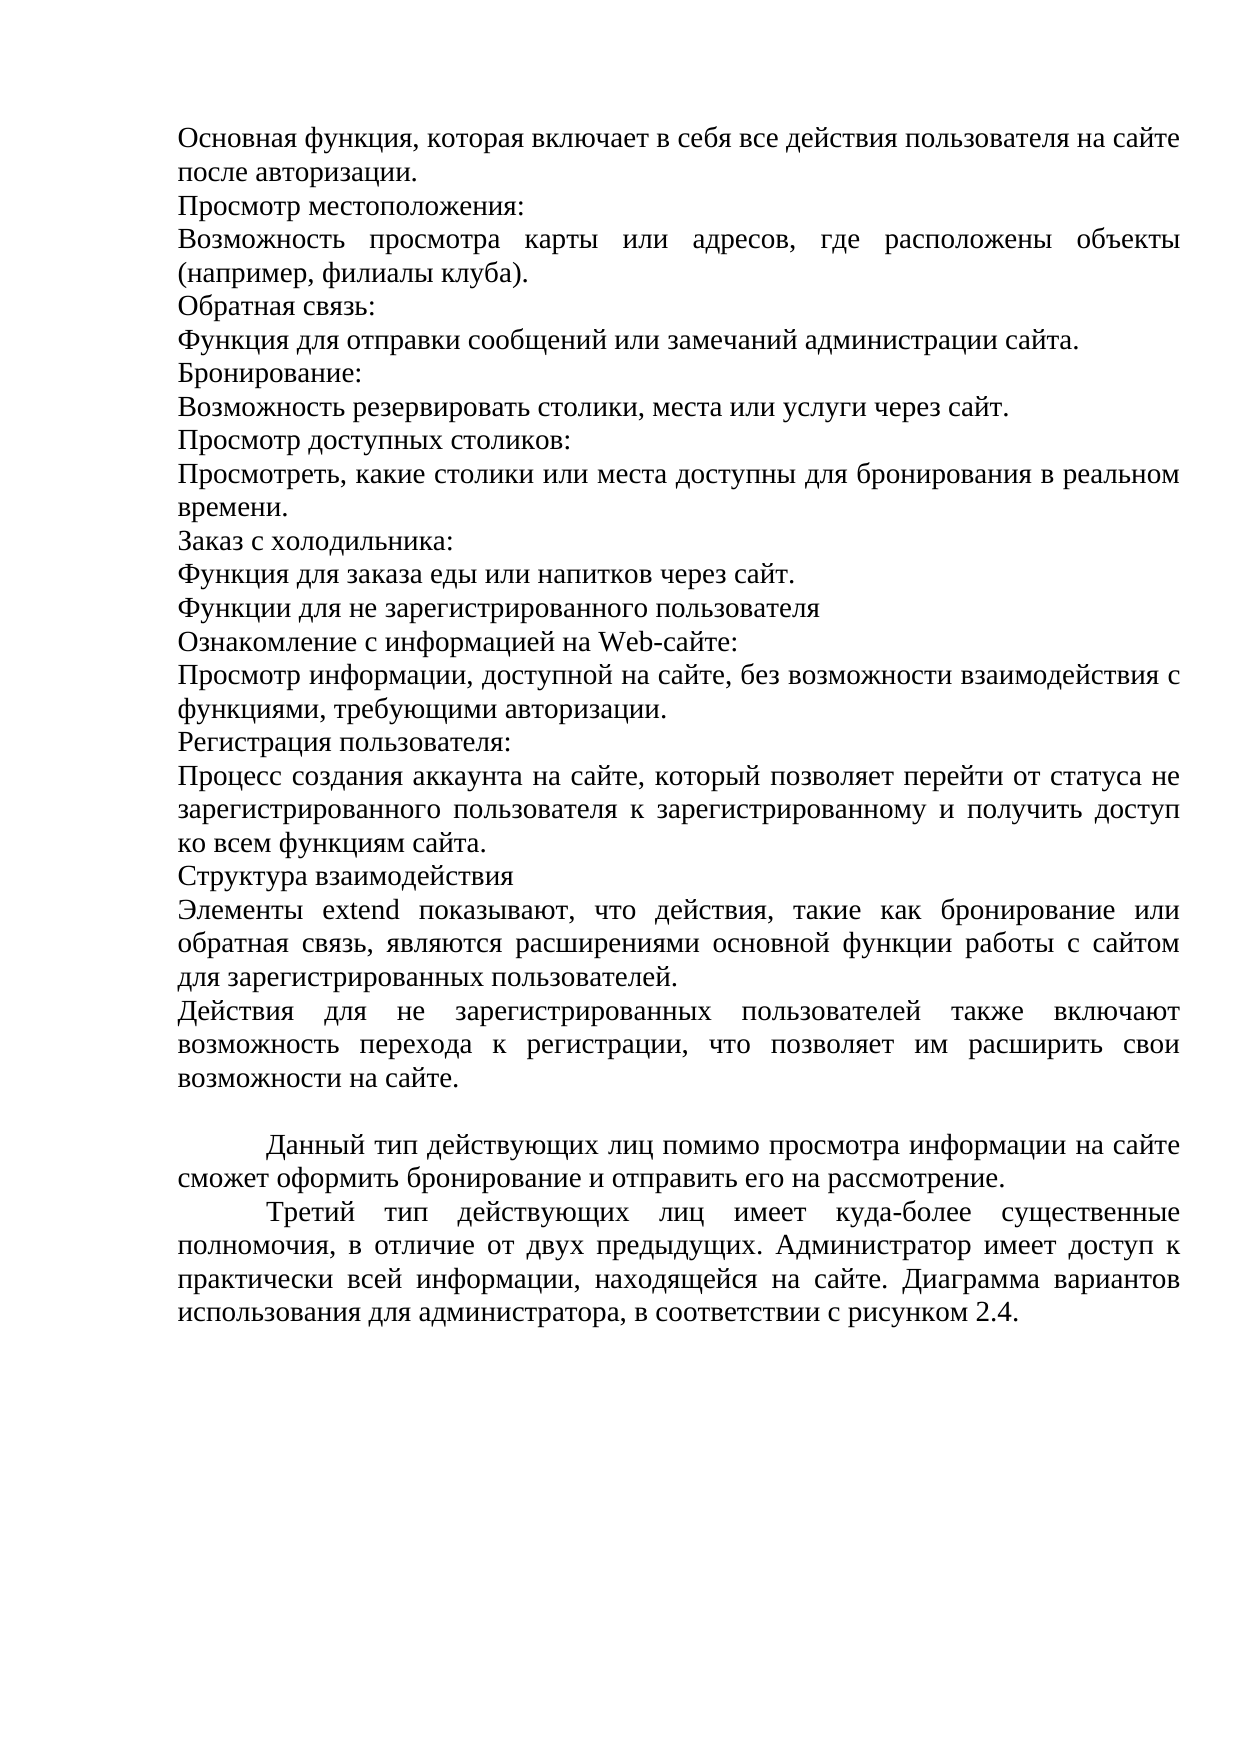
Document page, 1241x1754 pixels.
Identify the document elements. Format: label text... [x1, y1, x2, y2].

text Действия для не зарегистрированных пользователей также включают возможность перехода к регистрации, что позволяет им расширить свои возможности на сайте. [177, 993, 1181, 1093]
text Основная функция, которая включает в себя все действия пользователя на сайте после авторизации. [177, 121, 1181, 188]
text Процесс создания аккаунта на сайте, который позволяет перейти от статуса не зарегистрированного пользователя к зарегистрированному и получить доступ ко всем функциям сайта. [177, 758, 1181, 858]
text Заказ с холодильника: [177, 523, 1181, 557]
text Бронирование: [177, 355, 1181, 389]
text Функция для отправки сообщений или замечаний администрации сайта. [177, 322, 1181, 355]
text Функция для заказа еды или напитков через сайт. [177, 557, 1181, 590]
text Просмотр информации, доступной на сайте, без возможности взаимодействия с функциями, требующими авторизации. [177, 657, 1181, 724]
text Третий тип действующих лиц имеет куда-более существенные полномочия, в отличие от двух предыдущих. Администратор имеет доступ к практически всей информации, находящейся на сайте. Диаграмма вариантов использования для администратора, в соответствии с рисунком 2.4. [177, 1194, 1181, 1328]
text Данный тип действующих лиц помимо просмотра информации на сайте сможет оформить бронирование и отправить его на рассмотрение. [177, 1127, 1181, 1194]
text Возможность резервировать столики, места или услуги через сайт. [177, 389, 1181, 422]
text Регистрация пользователя: [177, 724, 1181, 758]
text Структура взаимодействия [177, 858, 1181, 892]
text Просмотр местоположения: [177, 188, 1181, 221]
text Ознакомление с информацией на Web-сайте: [177, 624, 1181, 657]
text Просмотр доступных столиков: [177, 422, 1181, 456]
text Элементы extend показывают, что действия, такие как бронирование или обратная связь, являются расширениями основной функции работы с сайтом для зарегистрированных пользователей. [177, 892, 1181, 993]
text Функции для не зарегистрированного пользователя [177, 590, 1181, 624]
text Просмотреть, какие столики или места доступны для бронирования в реальном времени. [177, 456, 1181, 523]
text Возможность просмотра карты или адресов, где расположены объекты (например, филиалы клуба). [177, 221, 1181, 288]
text Обратная связь: [177, 288, 1181, 322]
